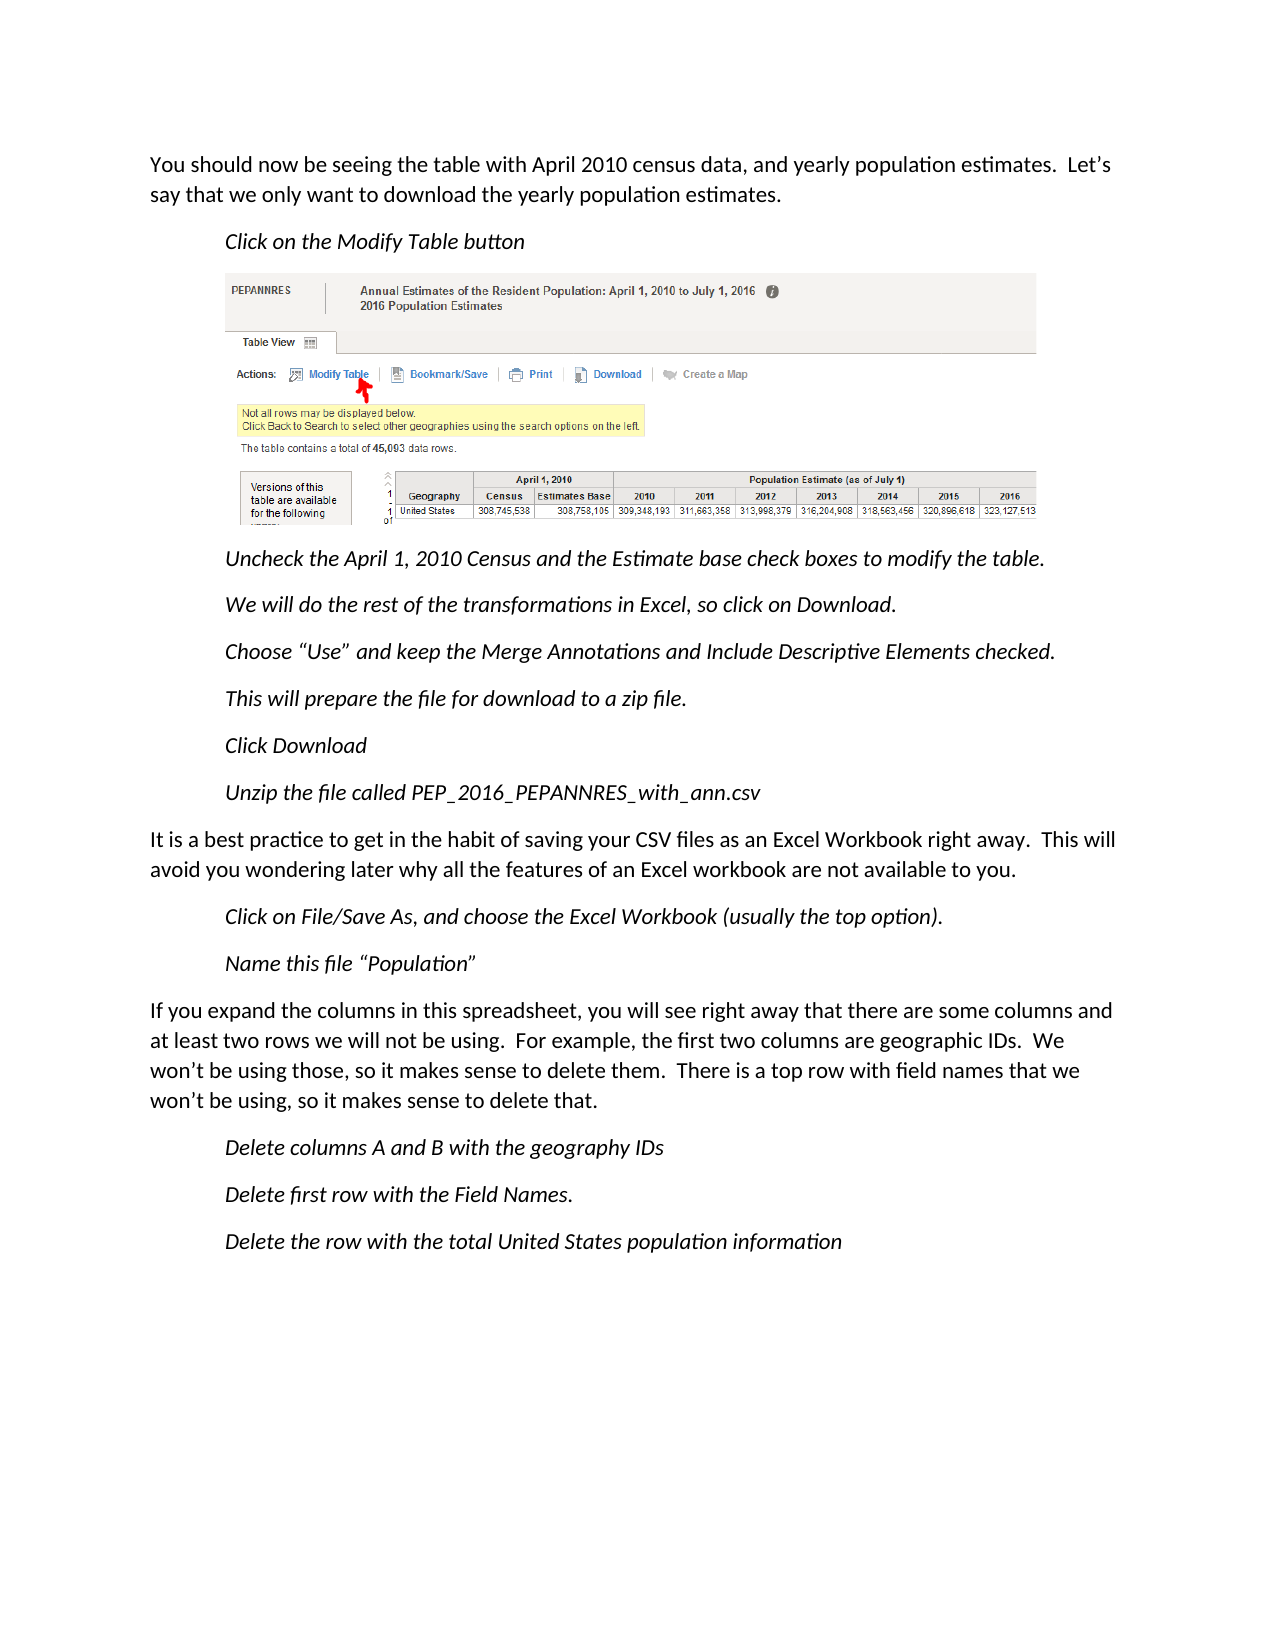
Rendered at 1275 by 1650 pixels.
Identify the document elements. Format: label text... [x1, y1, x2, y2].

text Delete first row with the Field Names. [225, 1180, 1125, 1208]
text This will prepare the file for download to a zip file. [150, 684, 1125, 712]
text Click Download [150, 731, 1125, 759]
text Choose “Use” and keep the Merge Annotations and Include Descriptive Elements checked. [150, 637, 1125, 666]
text We will do the rest of the transformations in Excel, so click on Download. [150, 591, 1125, 619]
text Uncheck the April 1, 2010 Census and the Estimate base check boxes to modify the table. [150, 544, 1125, 572]
text Name this file “Population” [225, 949, 1125, 977]
picture [225, 273, 1037, 525]
text Delete columns A and B with the geography IDs [225, 1133, 1125, 1161]
text Unzip the file called PEP_2016_PEPANNRES_with_ann.csv [150, 778, 1125, 806]
text It is a best practice to get in the habit of saving your CSV files as an Excel Workbook right away. This will avoid you wondering later why all the features of an Excel workbook are not available to you. [150, 825, 1125, 883]
text If you expand the columns in this spreadsheet, you will see right away that there are some columns and at least two rows we will not be using. For example, the first two columns are geographic IDs. We won’t be using those, so it makes sense to delete them. There is a top row with field names that we won’t be using, so it makes sense to delete that. [150, 996, 1125, 1114]
text Click on the Modify Table button [150, 227, 1125, 255]
text You should now be seeing the table with April 2010 census data, and yearly population estimates. Let’s say that we only want to download the yearly population estimates. [150, 150, 1125, 208]
text Delete the row with the total United States population information [225, 1227, 1125, 1255]
text Click on File/Save As, and choose the Excel Workbook (usually the top option). [225, 902, 1125, 930]
